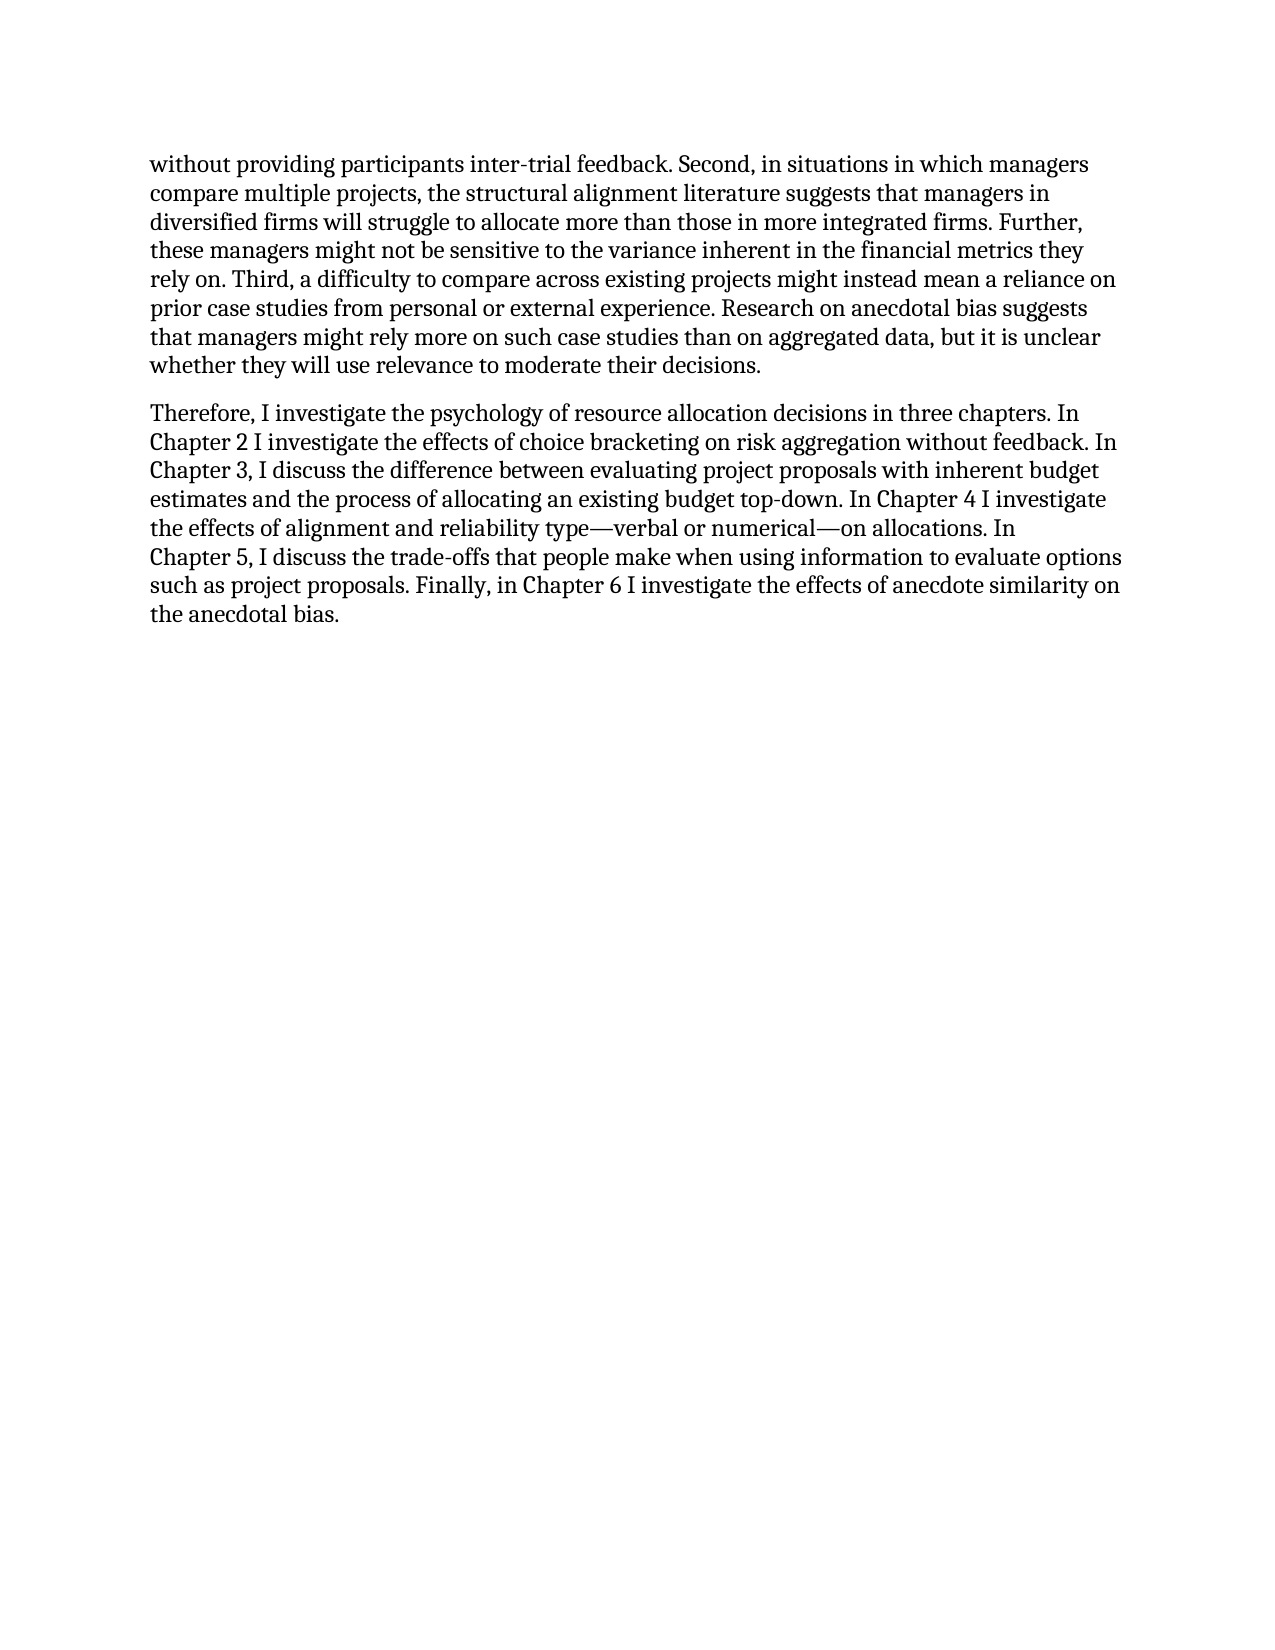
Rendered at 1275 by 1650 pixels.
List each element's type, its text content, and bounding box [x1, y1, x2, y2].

text Therefore, I investigate the psychology of resource allocation decisions in three chapters. In Chapter 2 I investigate the effects of choice bracketing on risk aggregation without feedback. In Chapter 3, I discuss the difference between evaluating project proposals with inherent budget estimates and the process of allocating an existing budget top-down. In Chapter 4 I investigate the effects of alignment and reliability type—verbal or numerical—on allocations. In Chapter 5, I discuss the trade-offs that people make when using information to evaluate options such as project proposals. Finally, in Chapter 6 I investigate the effects of anecdote similarity on the anecdotal bias. [150, 399, 1125, 629]
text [150, 150, 1125, 380]
